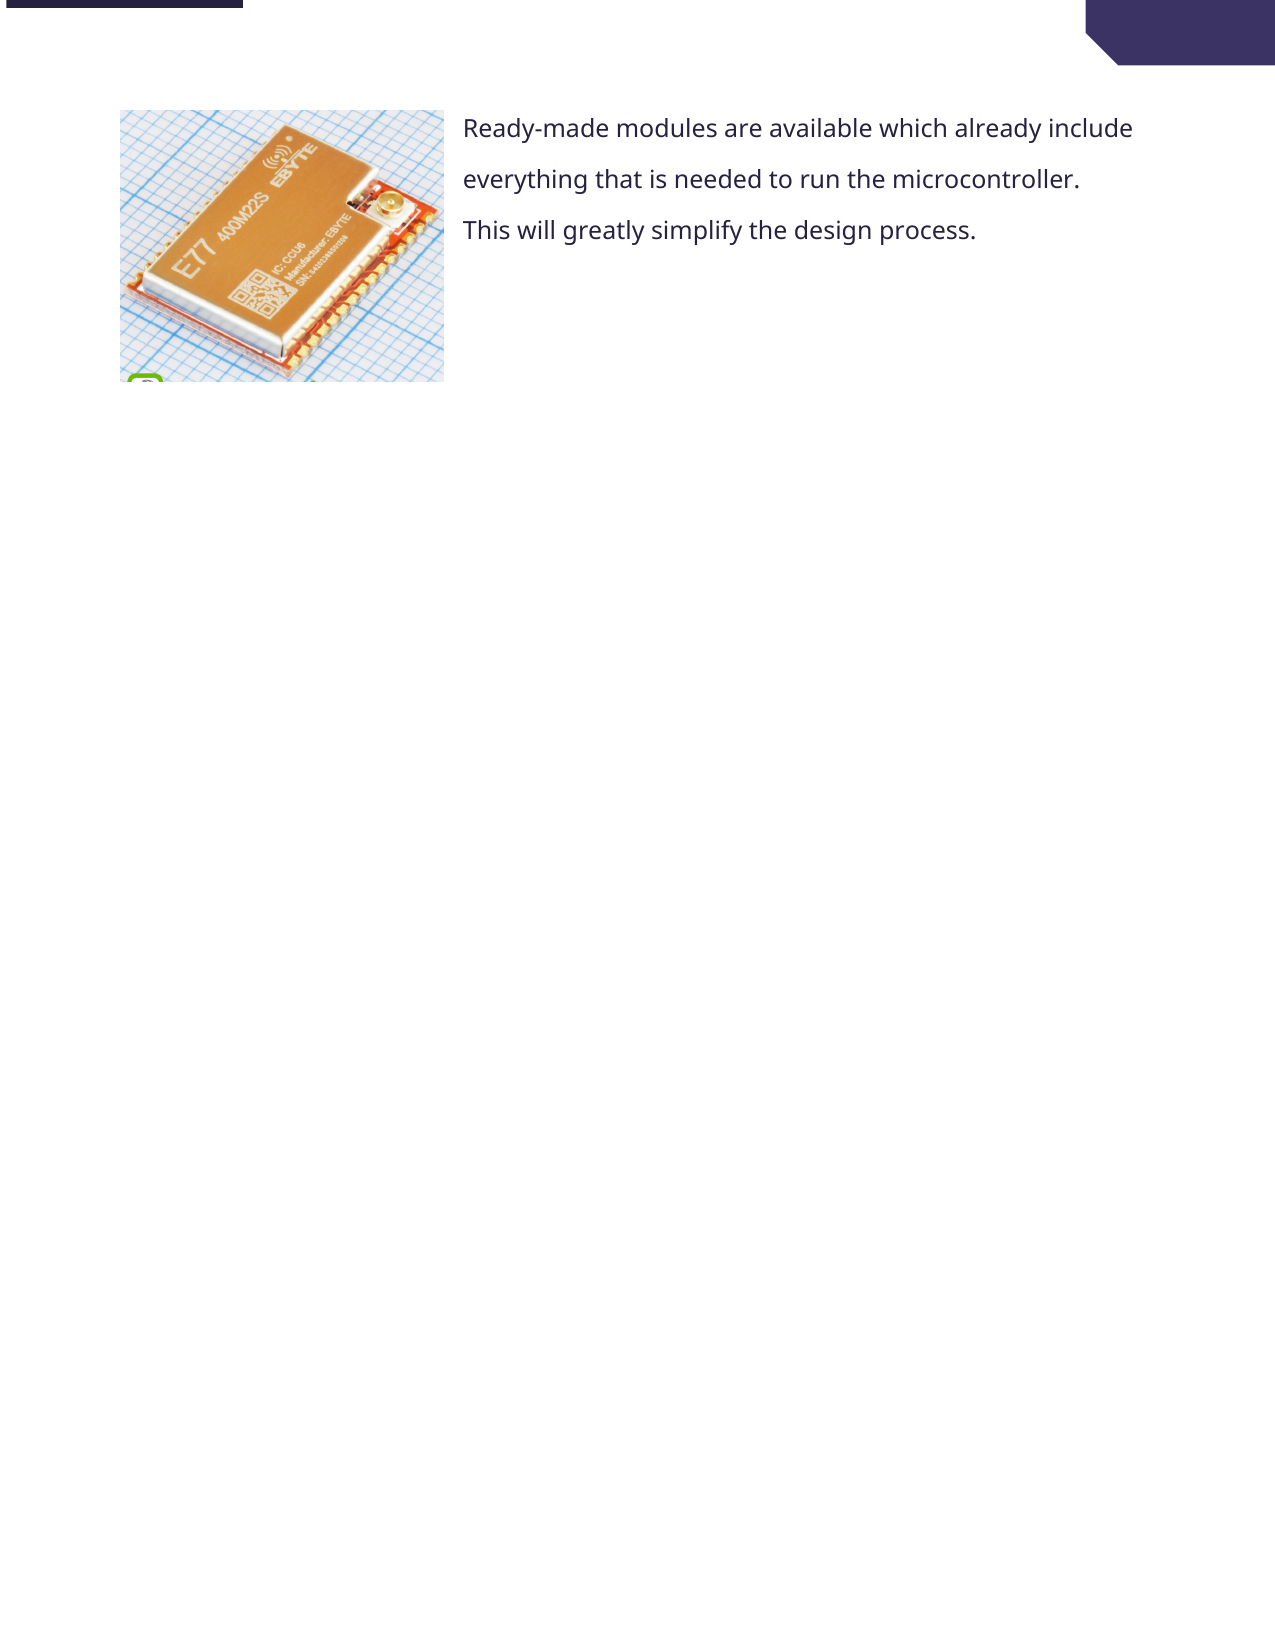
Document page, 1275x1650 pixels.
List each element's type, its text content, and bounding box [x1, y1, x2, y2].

picture [120, 110, 444, 382]
text This will greatly simplify the design process. [444, 212, 1155, 247]
text Ready-made modules are available which already include everything that is needed to run the microcontroller. [444, 110, 1155, 196]
